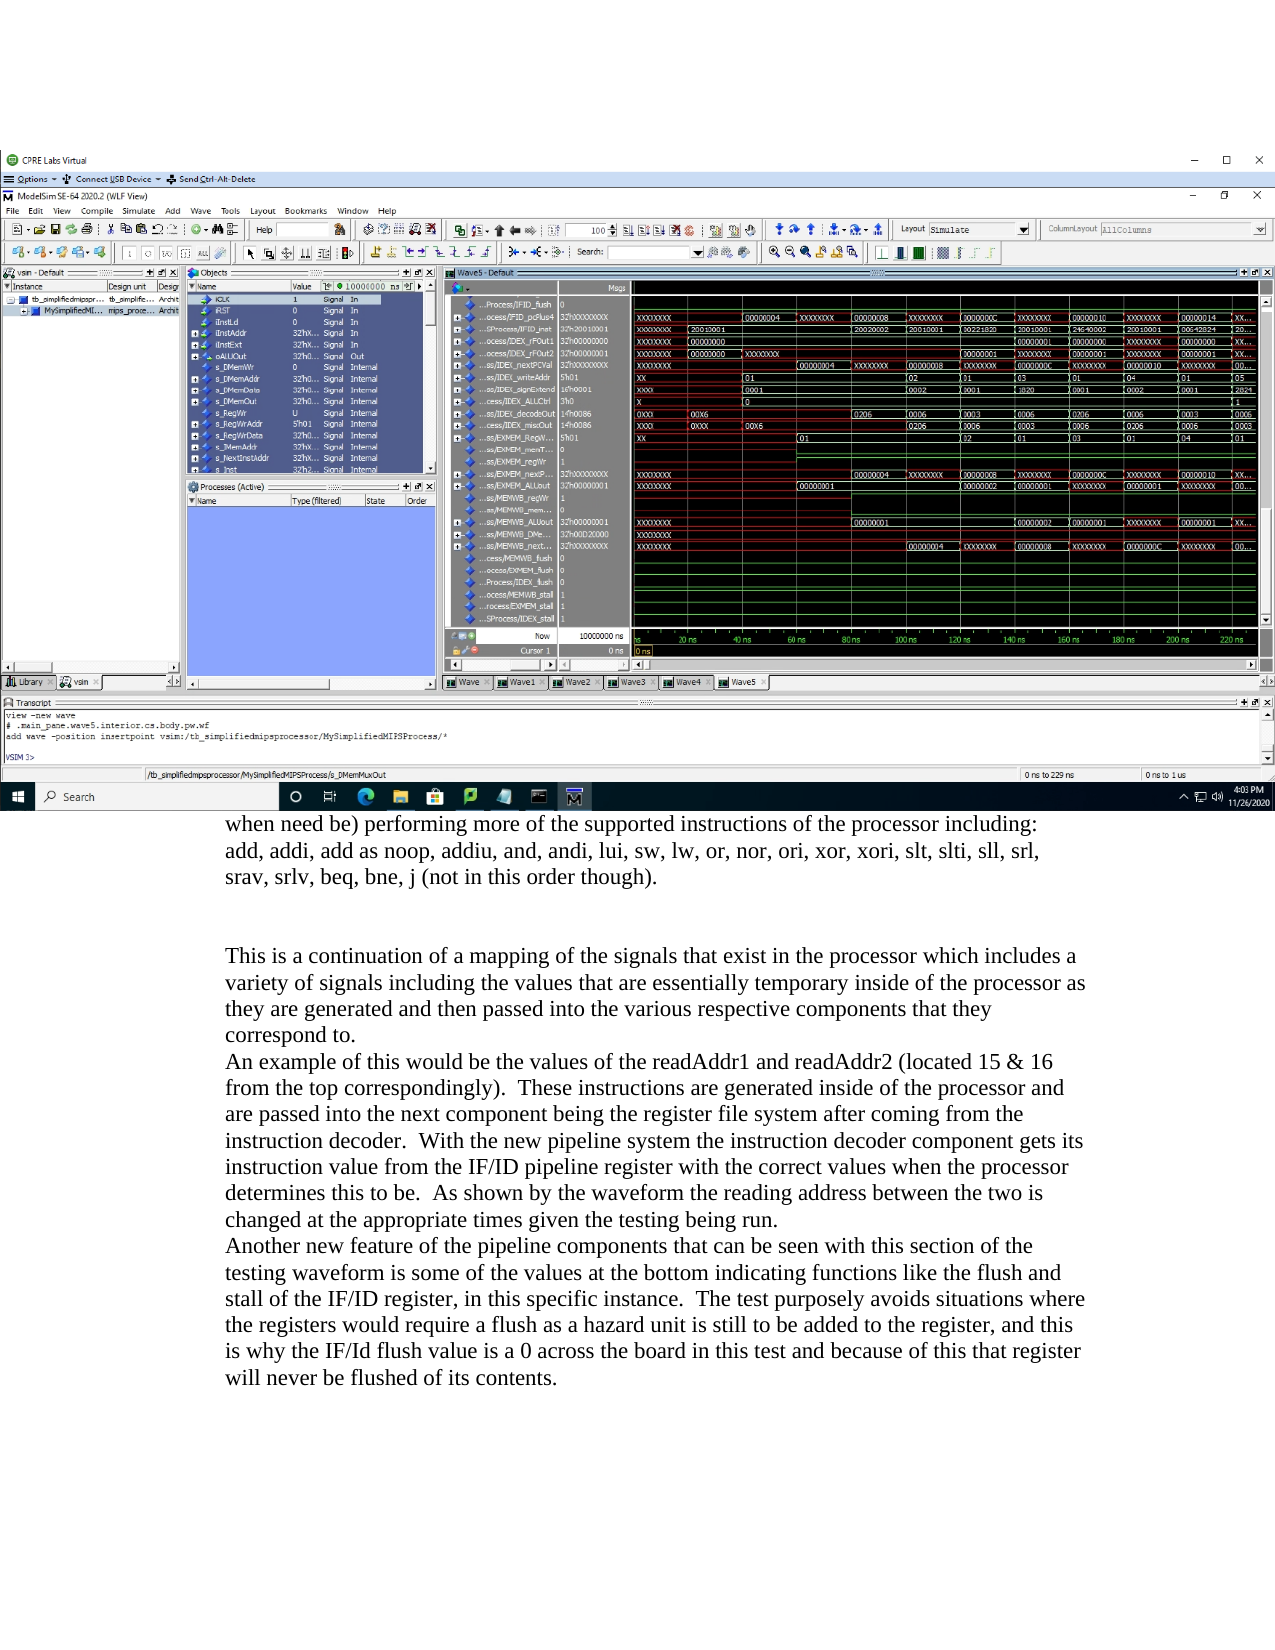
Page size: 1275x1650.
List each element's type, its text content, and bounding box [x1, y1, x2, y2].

picture [0, 150, 1275, 811]
list [Part 3 (a)] In your writeup, show the ModelSim output for the individual instruction tests, and provide a discussion of result correctness. It may be helpful to also annotate the waveforms directly. Here lies a ModeSsim output in the early stages (0ns ~ 220ns to be precise) of a testing of the newly implemented processor with the new registers being used as data storage. It should be noted that this image does not in fact include all of the values but rather a third of them. The rest will follow further in the report. This image section includes a variety of values including, but not limited to: the clock, the instruction address, the ALU out value, the DMemWr signal, the DMemAddr, the DMemData, the DMemOut, the RegWr, the RegWrAddr, the RegWrData, the IMEMAddr, as well as other out values, and jumps and shift values at the bottom. By looking at the IMemAddr (13 from the top) it show the address in which the IMem is pointing to and how it alternates between the actual use of its value as it is not constantly in use in this specific processor. Notice as the halt signal (17 from the top) is at a constant 0 in this stage as it is prior to initialization to allow the processor to detect instances in which it should, itself, change this value from a hazard detection unit, but it is setup to take one if need be. What is occurring during this sequence of the program is an initial setup of some registers using the addi instructions. It then moves on to test out the add in the form of a noop instruction, and then the add as a typical add instruction of storing previously setup register values into a new register. The program then continues through (utilizing noop instructions when need be) performing more of the supported instructions of the processor including: add, addi, add as noop, addiu, and, andi, lui, sw, lw, or, nor, ori, xor, xori, slt, slti, sll, srl, srav, srlv, beq, bne, j (not in this order though). This is a continuation of a mapping of the signals that exist in the processor which includes a variety of signals including the values that are essentially temporary inside of the processor as they are generated and then passed into the various respective components that they correspond to. An example of this would be the values of the readAddr1 and readAddr2 (located 15 & 16 from the top correspondingly). These instructions are generated inside of the processor and are passed into the next component being the register file system after coming from the instruction decoder. With the new pipeline system the instruction decoder component gets its instruction value from the IF/ID pipeline register with the correct values when the processor determines this to be. As shown by the waveform the reading address between the two is changed at the appropriate times given the testing being run. Another new feature of the pipeline components that can be seen with this section of the testing waveform is some of the values at the bottom indicating functions like the flush and stall of the IF/ID register, in this specific instance. The test purposely avoids situations where the registers would require a flush as a hazard unit is still to be added to the register, and this is why the IF/Id flush value is a 0 across the board in this test and because of this that register will never be flushed of its contents. This is another continuation of the ModelSim waveform over the same time period of the testing process. One of the most noticeable of the features on this waveform is that of the variables at the bottom that is across the board of the same value. These are variables corresponding to the newer functionalities of the processor where, for example, the flush values of corresponding pipeline registers are always at the value of 0 as during this test section in which the image is derived never requires for the flush action to be taken on the registers. Not to mention that this is prior to the setup of a hazard detection unit set, so even if the test was in need of a flush there would be no way for it to occur. Another notion that shows the progress of the test is the ALU control signal value that is being passed through the ID/EX pipeline register and it can be seen as starting at X as it does not begin simulation with a value and then it gains the value of 0 at 40 ns and then becomes a 1 at roughly 220 ns. This is because after the first assignment of the value is when the test program is going through the loading of variables and then testing of the add function and add function as an effective noop instruction. By the time that it is then passed a value of 1, from the ID/EX pipeline register, is because at this time the test is then using the and function which in this particular processor corresponds to the ALU control value of 1. However an uncaught issue where everything was working other than from which location the data addressing was gathered from did occur. EDIT: As we went through last minute fixes we were able to get it to where everything was correct, but off by a cycle. [187, 811, 1087, 1496]
